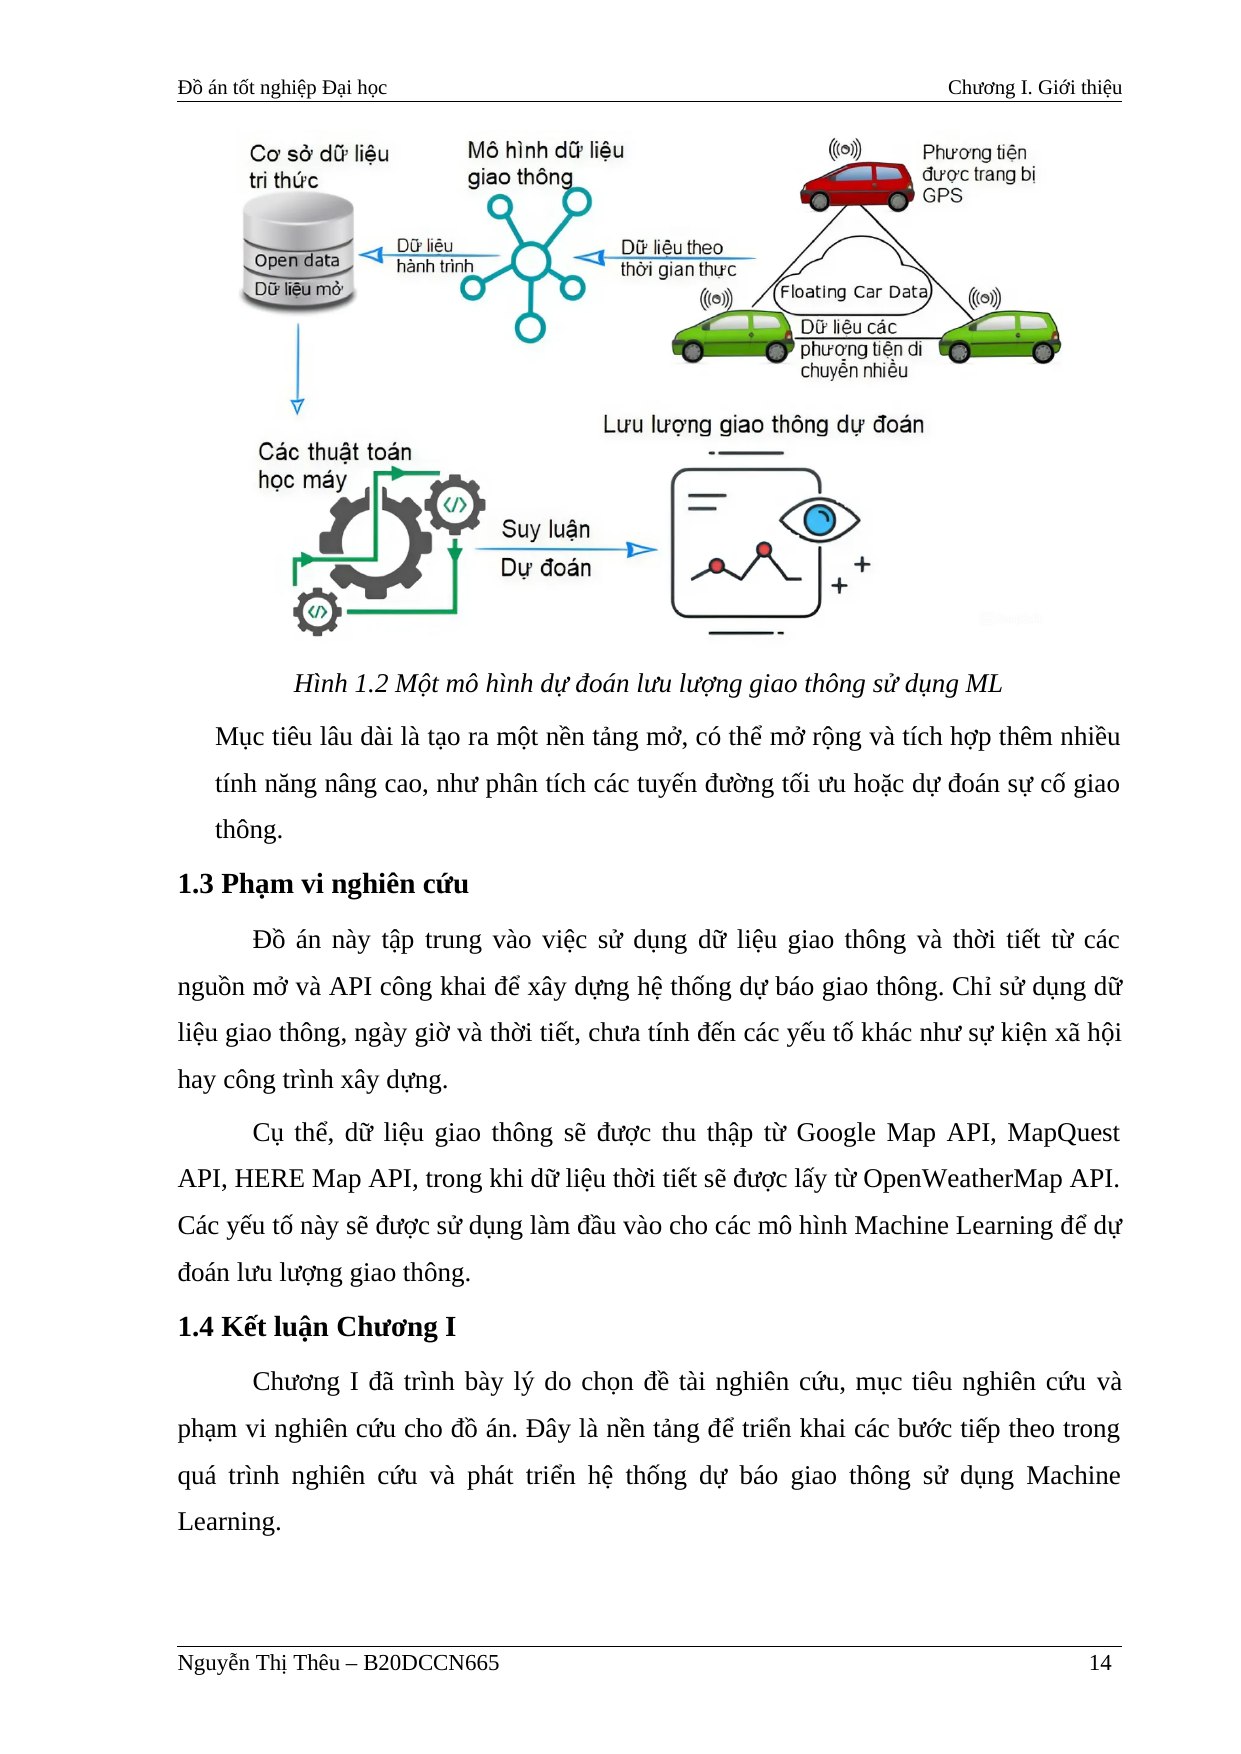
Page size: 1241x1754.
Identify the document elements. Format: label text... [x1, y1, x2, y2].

text Chương I đã trình bày lý do chọn đề tài nghiên cứu, mục tiêu nghiên cứu và phạm vi nghiên cứu cho đồ án. Đây là nền tảng để triển khai các bước tiếp theo trong quá trình nghiên cứu và phát triển hệ thống dự báo giao thông sử dụng Machine Learning. [177, 1365, 1122, 1537]
subtitle 1.4 Kết luận Chương I [177, 1309, 1122, 1342]
picture [236, 130, 1063, 648]
text Cụ thể, dữ liệu giao thông sẽ được thu thập từ Google Map API, MapQuest API, HERE Map API, trong khi dữ liệu thời tiết sẽ được lấy từ OpenWeatherMap API. Các yếu tố này sẽ được sử dụng làm đầu vào cho các mô hình Machine Learning để dự đoán lưu lượng giao thông. [177, 1116, 1122, 1287]
subtitle Hình 1.2 Một mô hình dự đoán lưu lượng giao thông sử dụng ML [177, 667, 1122, 698]
subtitle 1.3 Phạm vi nghiên cứu [177, 866, 1122, 900]
text Đồ án này tập trung vào việc sử dụng dữ liệu giao thông và thời tiết từ các nguồn mở và API công khai để xây dựng hệ thống dự báo giao thông. Chỉ sử dụng dữ liệu giao thông, ngày giờ và thời tiết, chưa tính đến các yếu tố khác như sự kiện xã hội hay công trình xây dựng. [177, 923, 1122, 1094]
text Mục tiêu lâu dài là tạo ra một nền tảng mở, có thể mở rộng và tích hợp thêm nhiều tính năng nâng cao, như phân tích các tuyến đường tối ưu hoặc dự đoán sự cố giao thông. [215, 720, 1122, 845]
